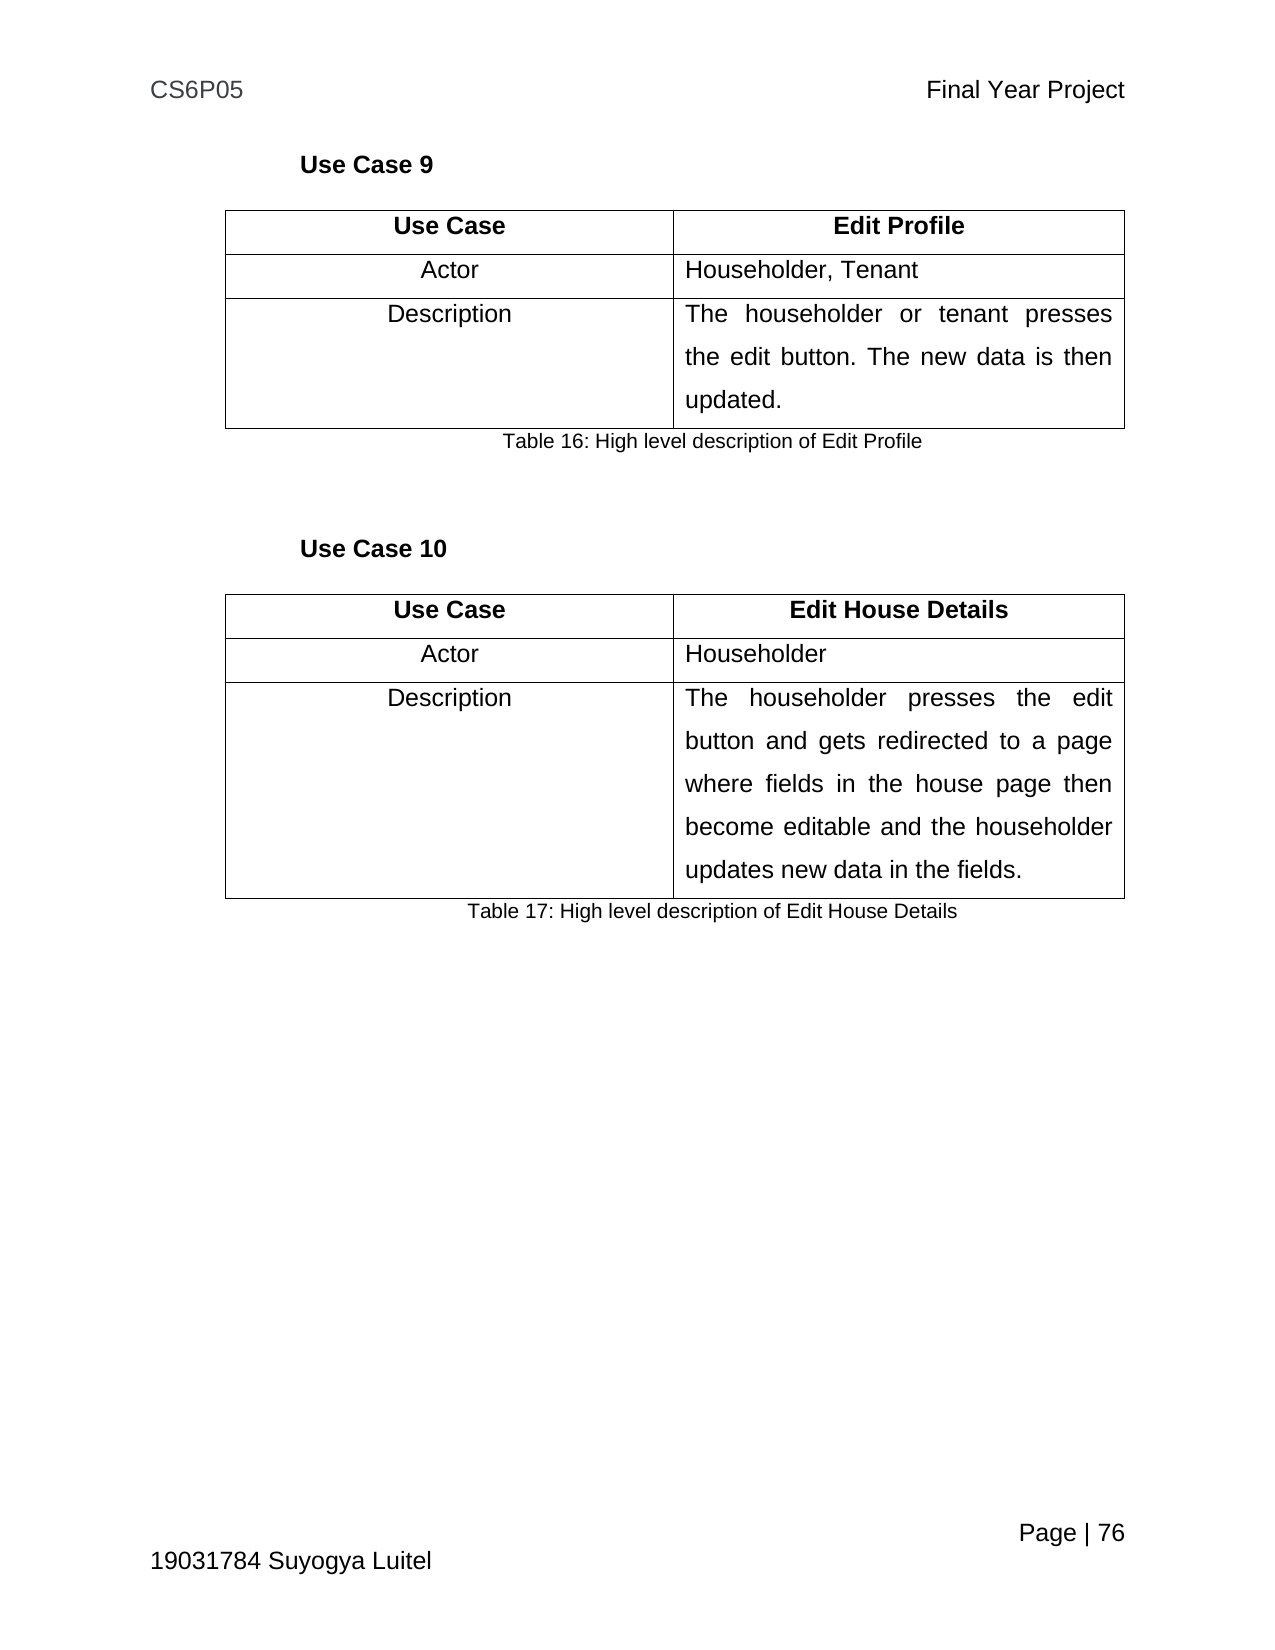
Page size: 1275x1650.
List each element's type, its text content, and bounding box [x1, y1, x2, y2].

table_cell Description [226, 683, 673, 898]
table_cell Actor [226, 255, 673, 298]
text Use Case 9 [225, 150, 1125, 179]
table_header Use Case [226, 595, 673, 638]
text Use Case 10 [225, 534, 1125, 563]
text Table 16: High level description of Edit Profile [225, 429, 1125, 453]
table_header Use Case [226, 211, 673, 254]
table_cell The householder or tenant presses the edit button. The new data is then updated. [674, 299, 1124, 428]
table_header Edit House Details [674, 595, 1124, 638]
table_cell Householder, Tenant [674, 255, 1124, 298]
table_header Edit Profile [674, 211, 1124, 254]
table_cell Actor [226, 639, 673, 682]
table_cell Householder [674, 639, 1124, 682]
table_cell The householder presses the edit button and gets redirected to a page where fields in the house page then become editable and the householder updates new data in the fields. [674, 683, 1124, 898]
table_cell Description [226, 299, 673, 428]
text Table 17: High level description of Edit House Details [225, 899, 1125, 923]
